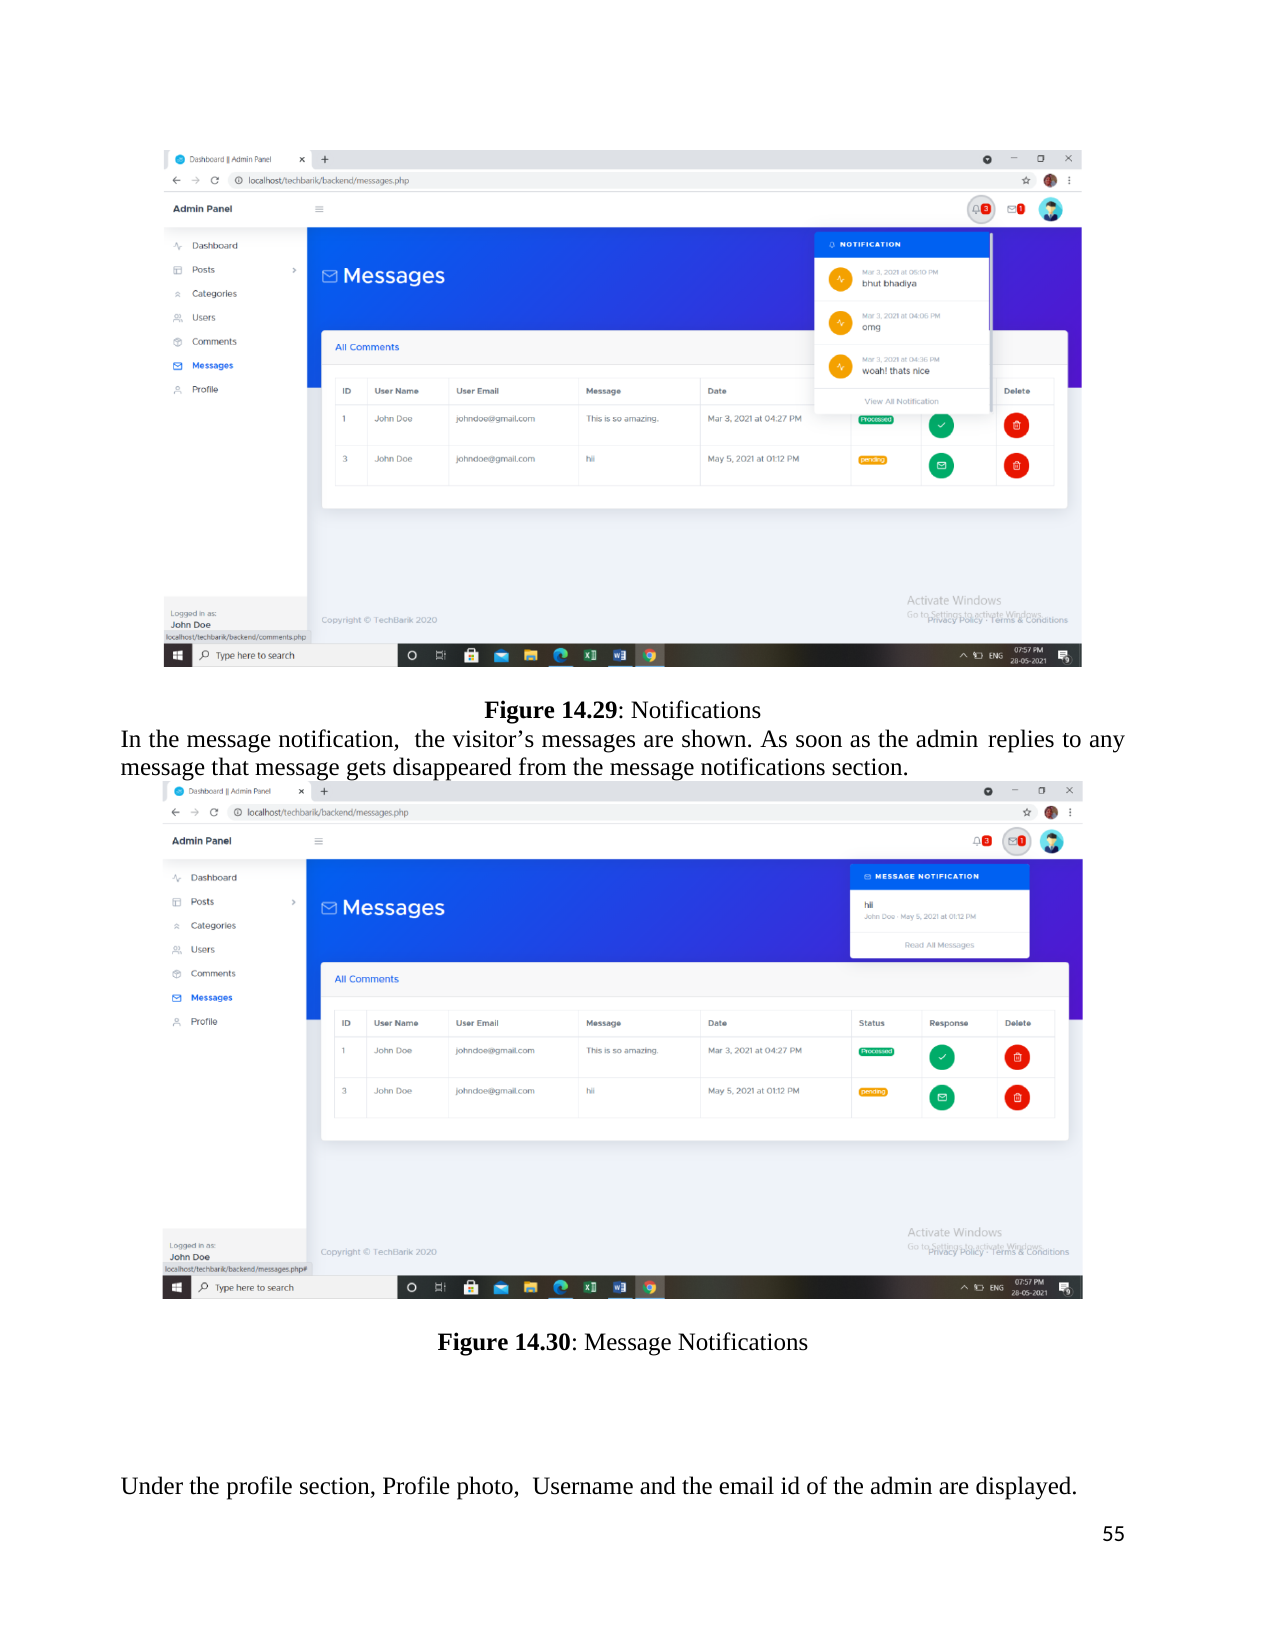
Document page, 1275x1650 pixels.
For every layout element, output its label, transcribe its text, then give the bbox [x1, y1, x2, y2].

text Figure 14.29: Notifications [120, 695, 1125, 724]
text Figure 14.30: Message Notifications [120, 1327, 1125, 1356]
picture [162, 781, 1083, 1299]
picture [163, 150, 1082, 667]
text In the message notification, the visitor’s messages are shown. As soon as the admin replies to any message that message gets disappeared from the message notifications section. [120, 724, 1125, 781]
text Under the profile section, Profile photo, Username and the email id of the admin are displayed. [120, 1471, 1125, 1500]
